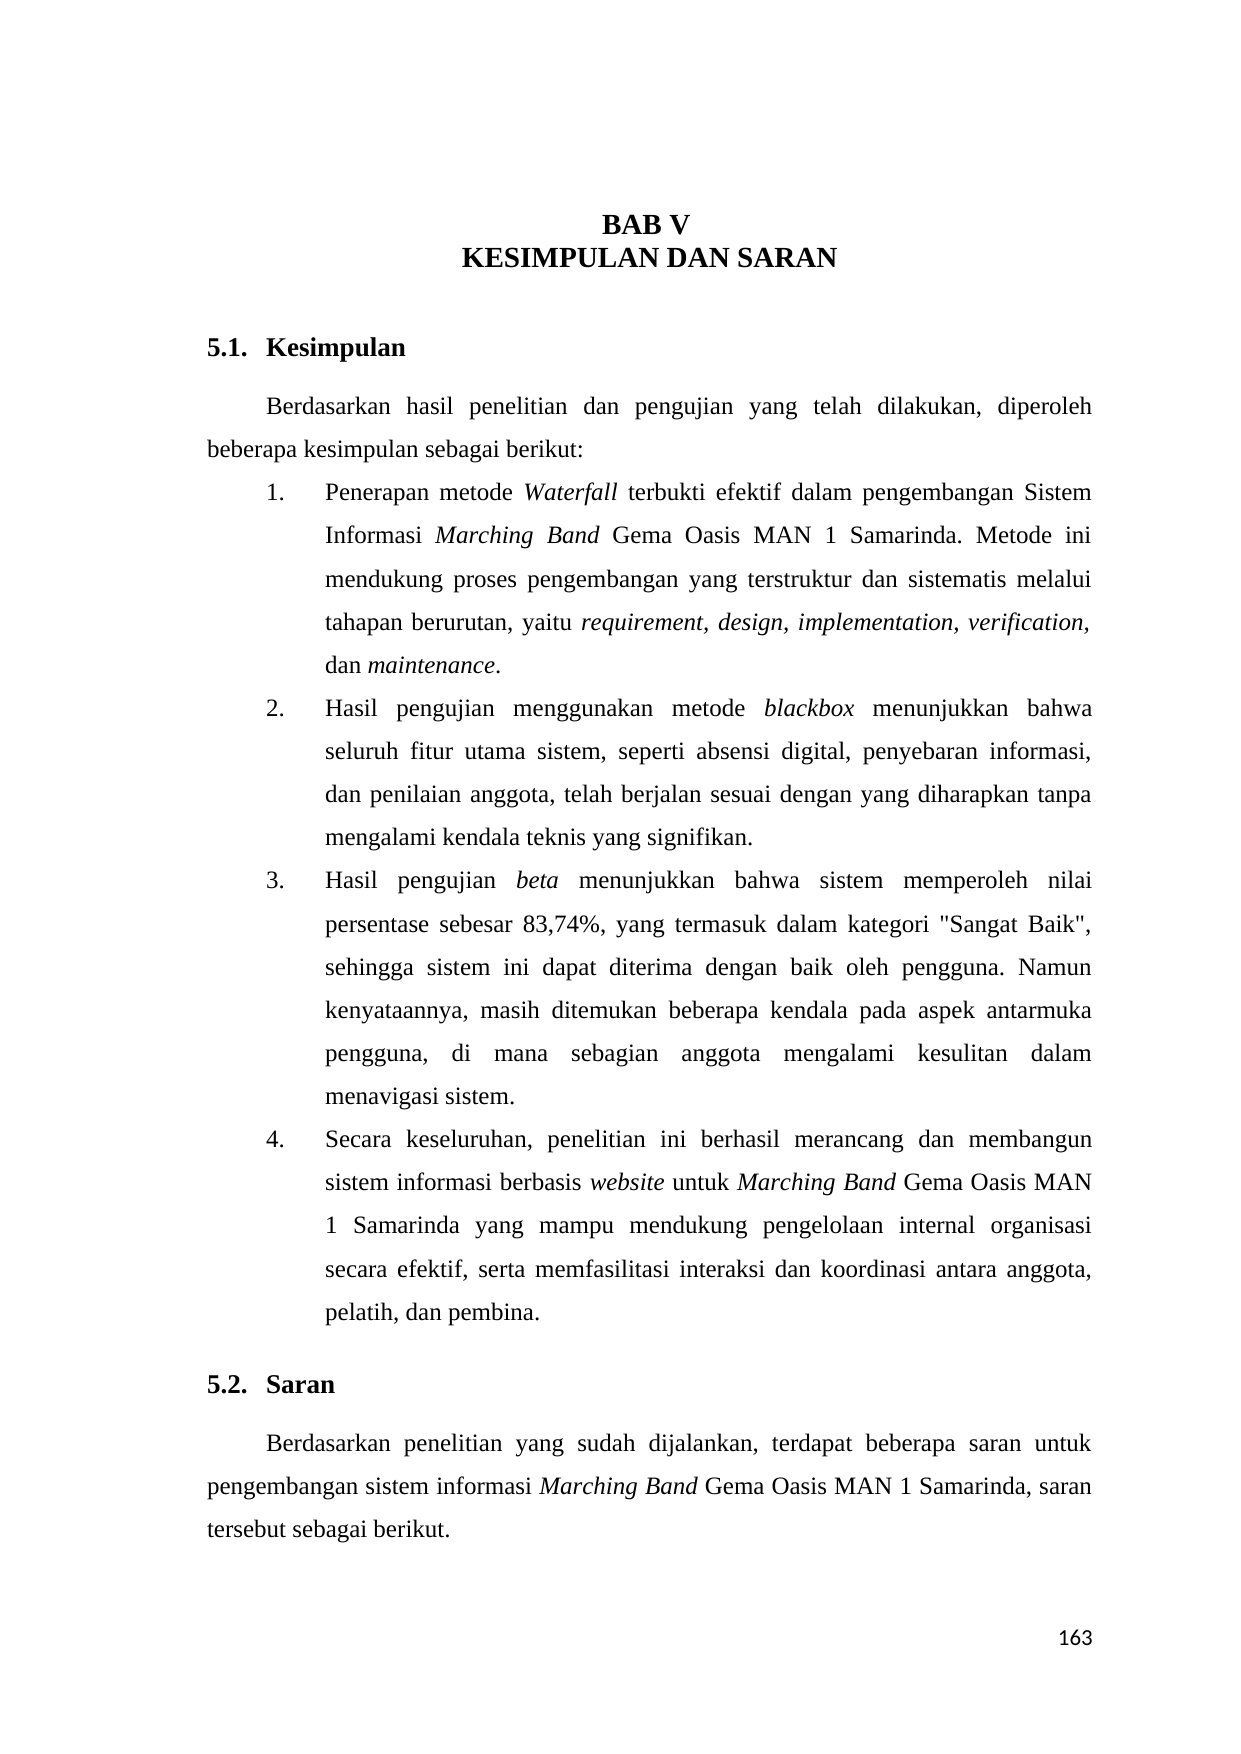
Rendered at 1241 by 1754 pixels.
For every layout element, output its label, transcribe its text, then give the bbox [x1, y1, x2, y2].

subtitle BAB V KESIMPULAN DAN SARAN [207, 207, 1092, 274]
list Secara keseluruhan, penelitian ini berhasil merancang dan membangun sistem informasi berbasis website untuk Marching Band Gema Oasis MAN 1 Samarinda yang mampu mendukung pengelolaan internal organisasi secara efektif, serta memfasilitasi interaksi dan koordinasi antara anggota, pelatih, dan pembina. [266, 1124, 1092, 1326]
list Hasil pengujian beta menunjukkan bahwa sistem memperoleh nilai persentase sebesar 83,74%, yang termasuk dalam kategori "Sangat Baik", sehingga sistem ini dapat diterima dengan baik oleh pengguna. Namun kenyataannya, masih ditemukan beberapa kendala pada aspek antarmuka pengguna, di mana sebagian anggota mengalami kesulitan dalam menavigasi sistem. [266, 866, 1092, 1110]
list Penerapan metode Waterfall terbukti efektif dalam pengembangan Sistem Informasi Marching Band Gema Oasis MAN 1 Samarinda. Metode ini mendukung proses pengembangan yang terstruktur dan sistematis melalui tahapan berurutan, yaitu requirement, design, implementation, verification, dan maintenance. [266, 477, 1092, 679]
subtitle Saran [207, 1368, 1092, 1399]
list Hasil pengujian menggunakan metode blackbox menunjukkan bahwa seluruh fitur utama sistem, seperti absensi digital, penyebaran informasi, dan penilaian anggota, telah berjalan sesuai dengan yang diharapkan tanpa mengalami kendala teknis yang signifikan. [266, 693, 1092, 851]
text Berdasarkan penelitian yang sudah dijalankan, terdapat beberapa saran untuk pengembangan sistem informasi Marching Band Gema Oasis MAN 1 Samarinda, saran tersebut sebagai berikut. [207, 1428, 1092, 1543]
text Berdasarkan hasil penelitian dan pengujian yang telah dilakukan, diperoleh beberapa kesimpulan sebagai berikut: [207, 391, 1092, 463]
subtitle Kesimpulan [207, 331, 1092, 362]
